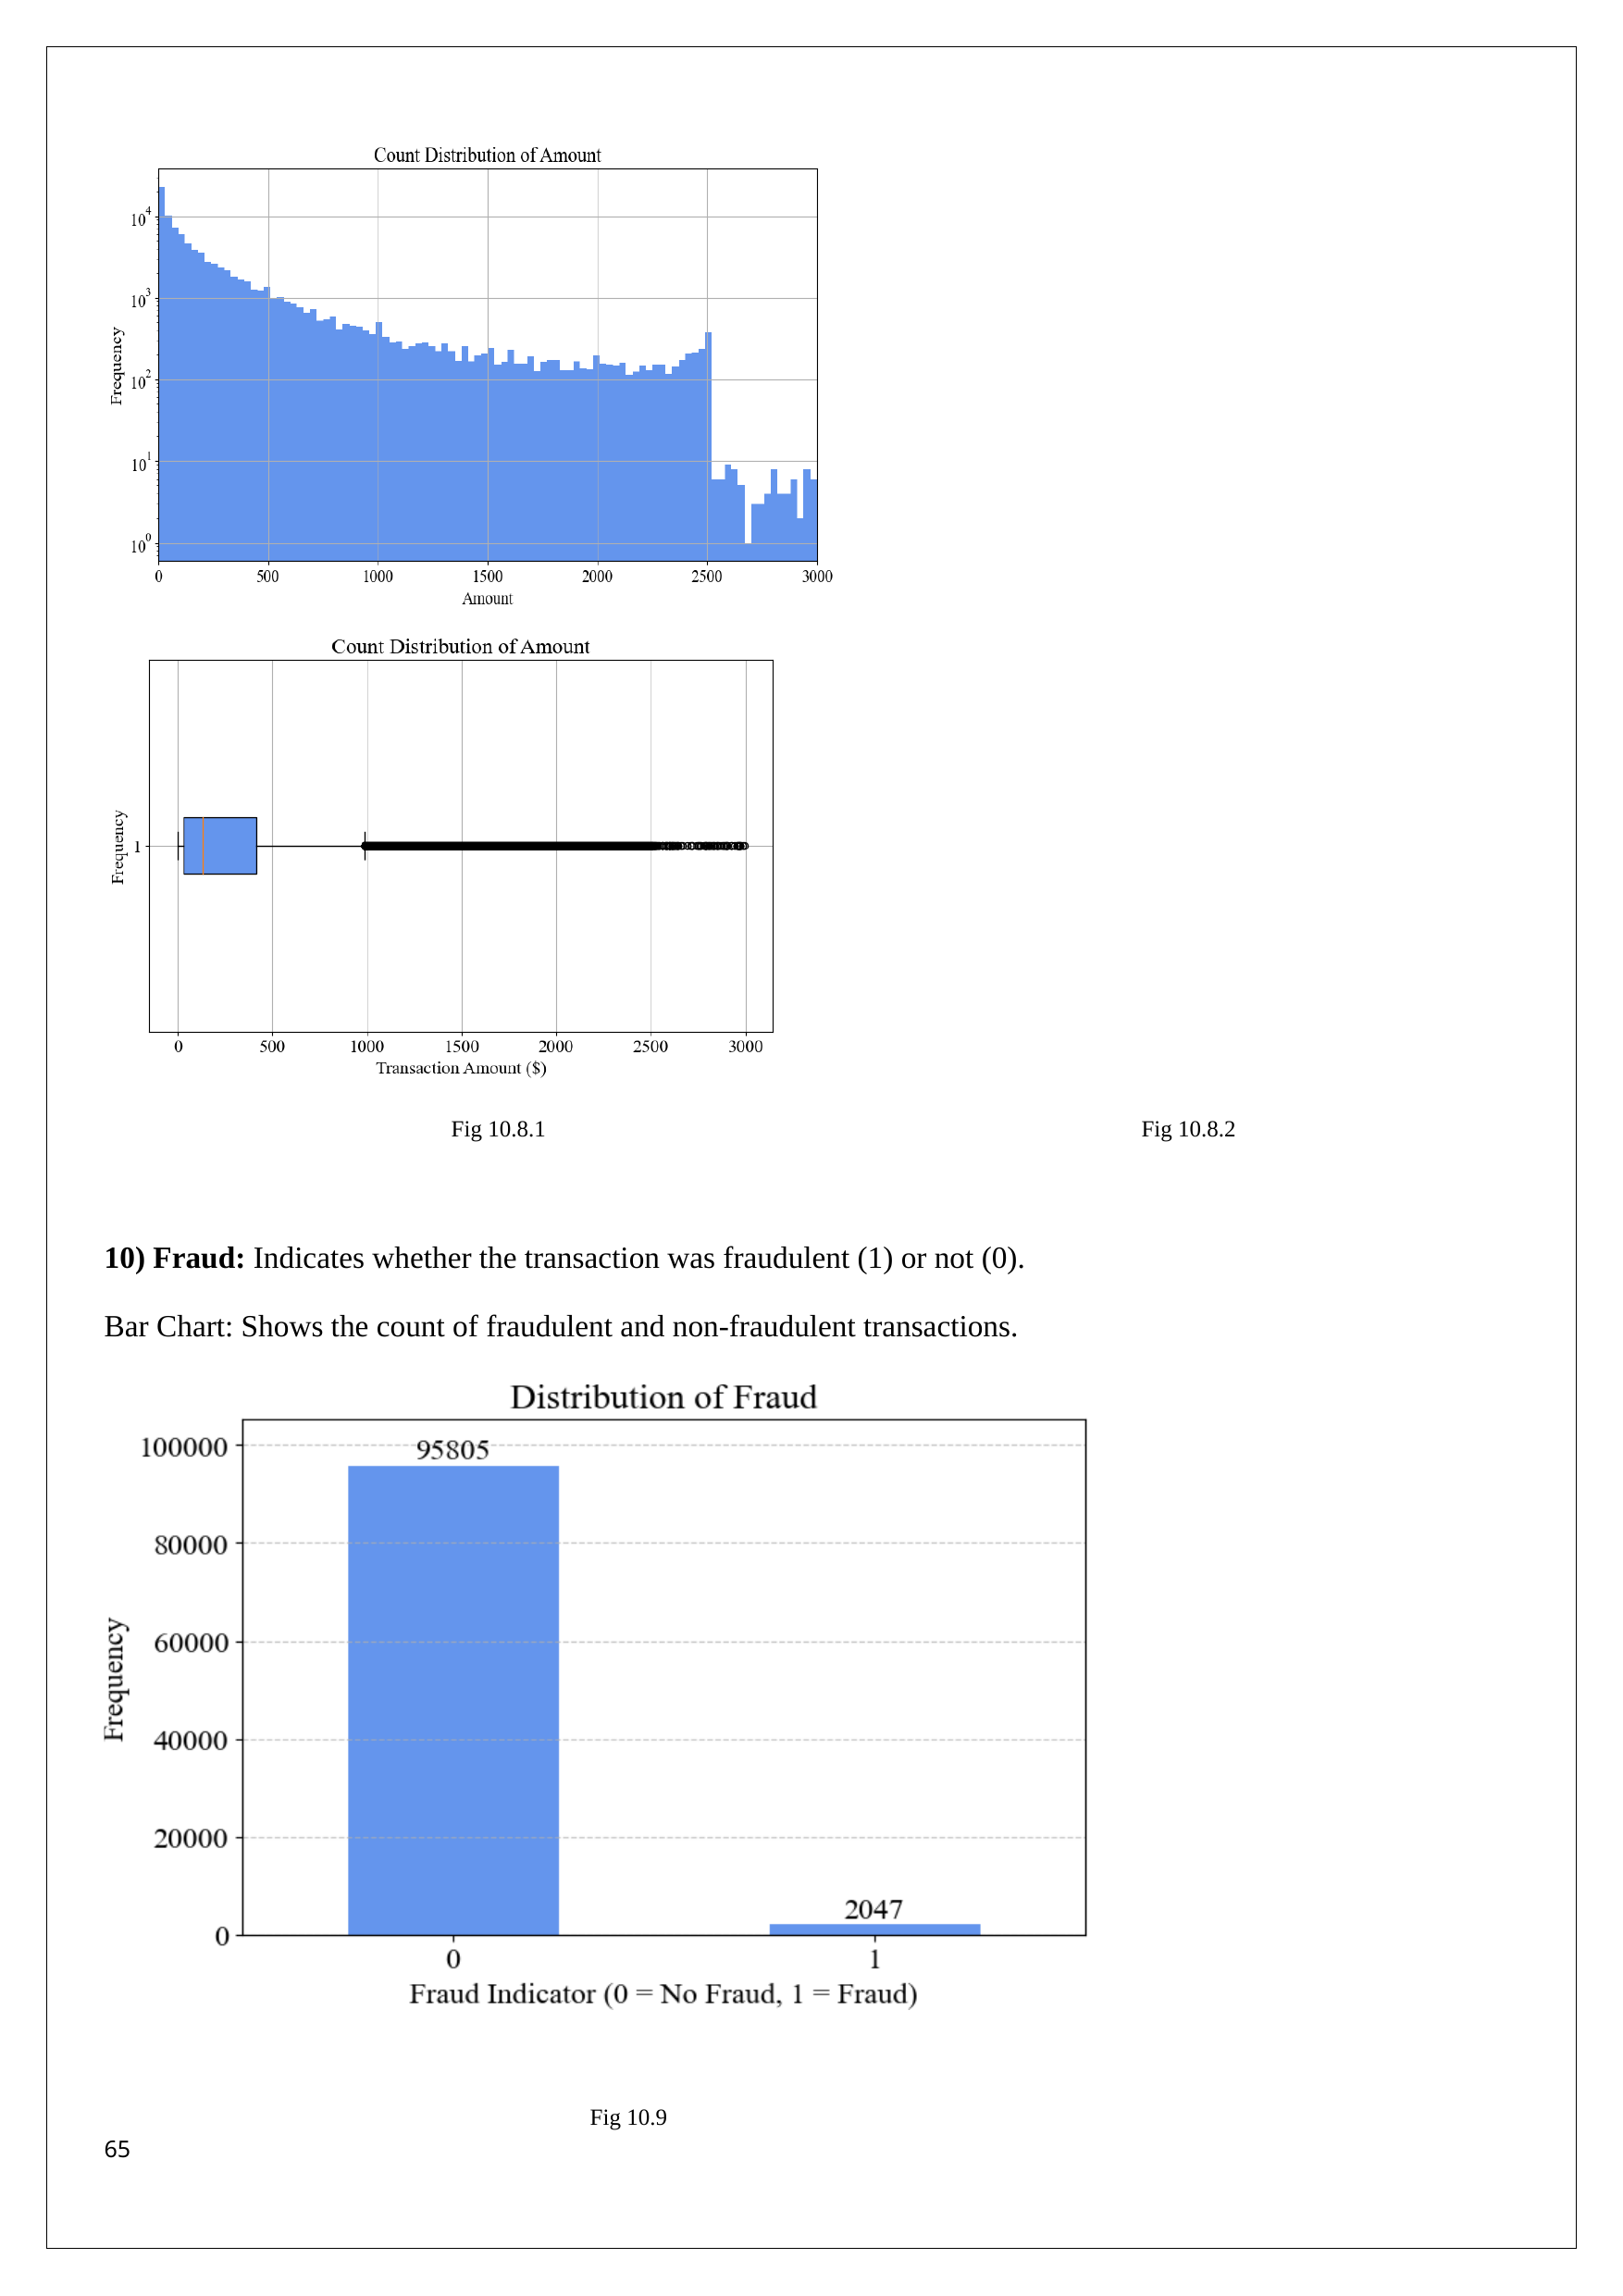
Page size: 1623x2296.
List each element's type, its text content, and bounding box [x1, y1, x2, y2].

picture [104, 1384, 1087, 2010]
text Fig 10.8.1 Fig 10.8.2 [104, 1115, 1518, 1142]
picture [104, 139, 839, 615]
text Bar Chart: Shows the count of fraudulent and non-fraudulent transactions. [104, 1308, 1518, 1344]
picture [104, 631, 780, 1085]
text Fig 10.9 [104, 2104, 1518, 2129]
text 10) Fraud: Indicates whether the transaction was fraudulent (1) or not (0). [104, 1239, 1518, 1274]
